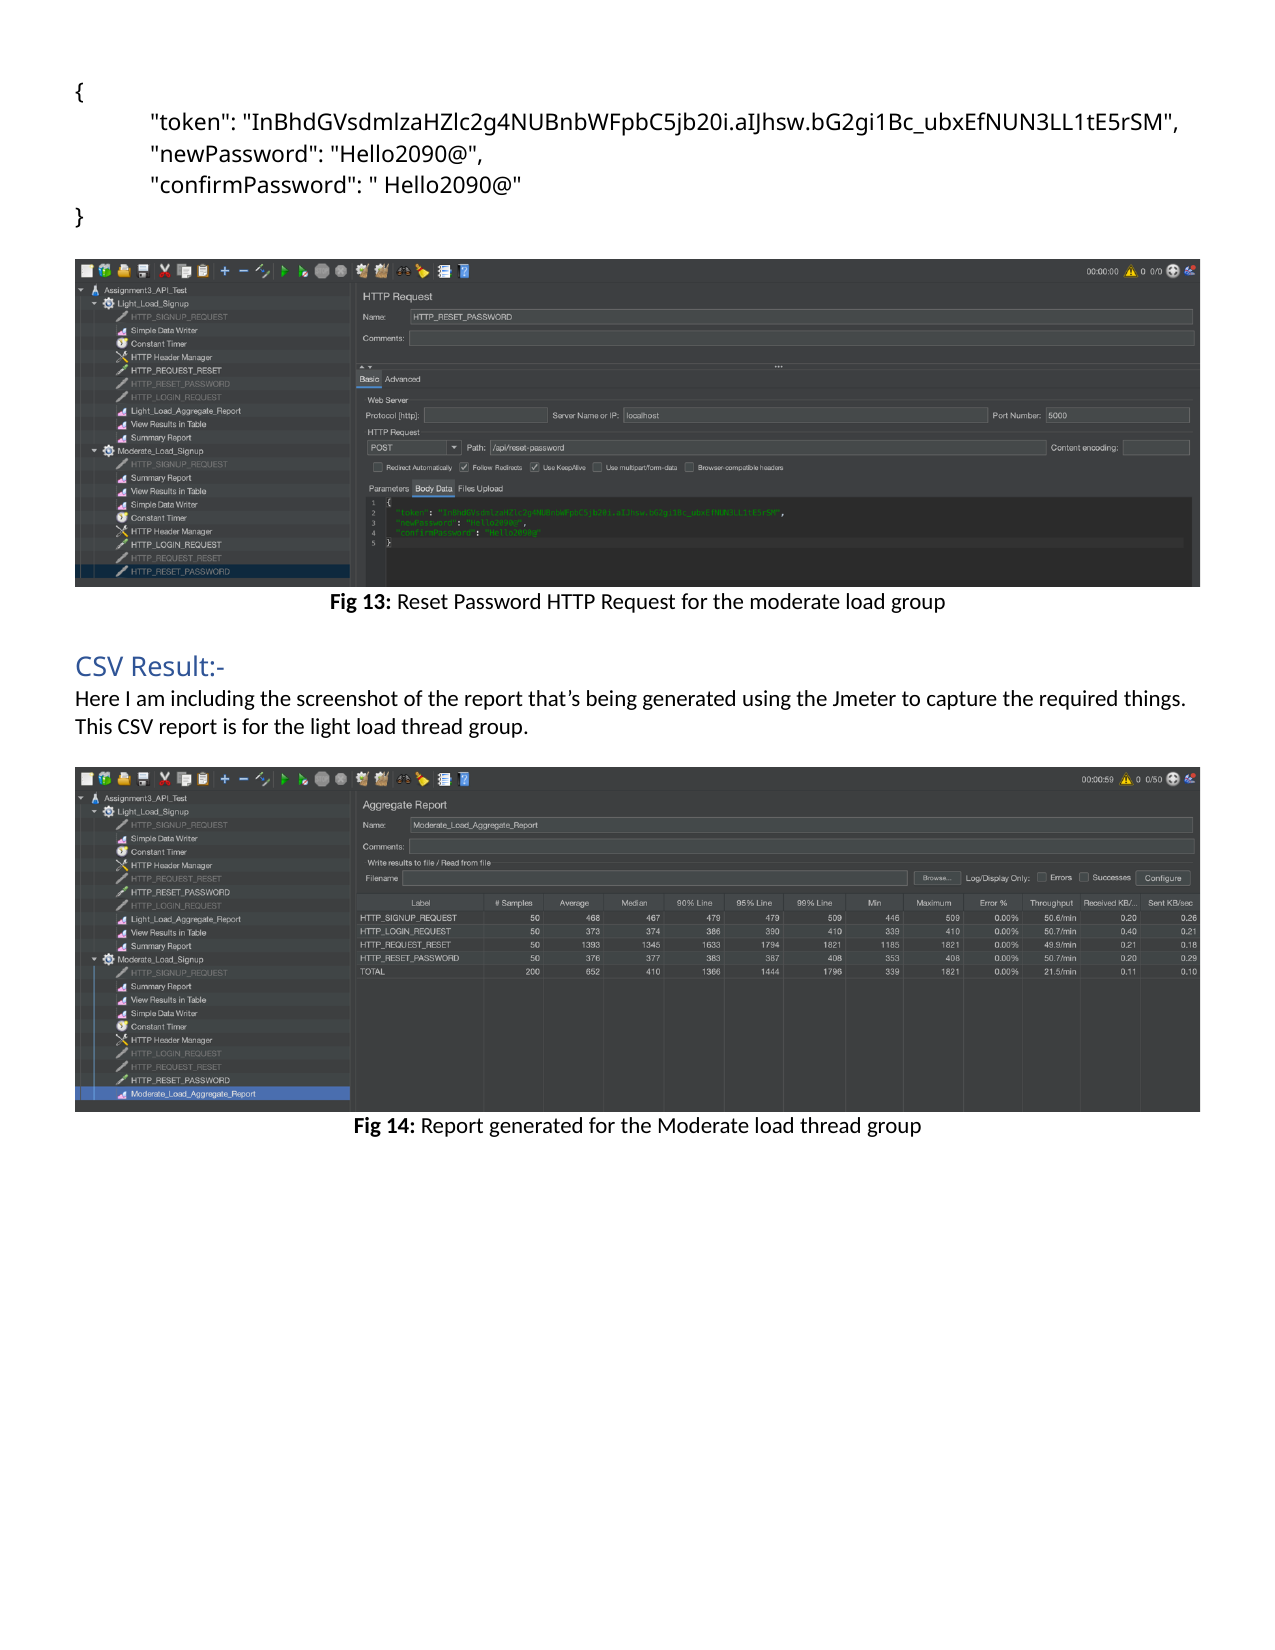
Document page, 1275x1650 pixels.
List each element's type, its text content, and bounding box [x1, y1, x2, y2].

text Fig 13: Reset Password HTTP Request for the moderate load group [75, 587, 1200, 615]
text Here I am including the screenshot of the report that’s being generated using the Jmeter to capture the required things. This CSV report is for the light load thread group. [75, 684, 1200, 740]
picture [75, 767, 1200, 1112]
text Fig 14: Report generated for the Moderate load thread group [75, 1112, 1200, 1139]
picture [75, 259, 1200, 587]
text "token": "InBhdGVsdmlzaHZlc2g4NUBnbWFpbC5jb20i.aIJhsw.bG2gi1Bc_ubxEfNUN3LL1tE5rSM", [75, 106, 1200, 137]
text "newPassword": "Hello2090@", [75, 137, 1200, 169]
subtitle CSV Result:- [75, 647, 1200, 684]
text } [75, 200, 1200, 231]
text { [75, 75, 1200, 106]
text "confirmPassword": " Hello2090@" [75, 169, 1200, 200]
